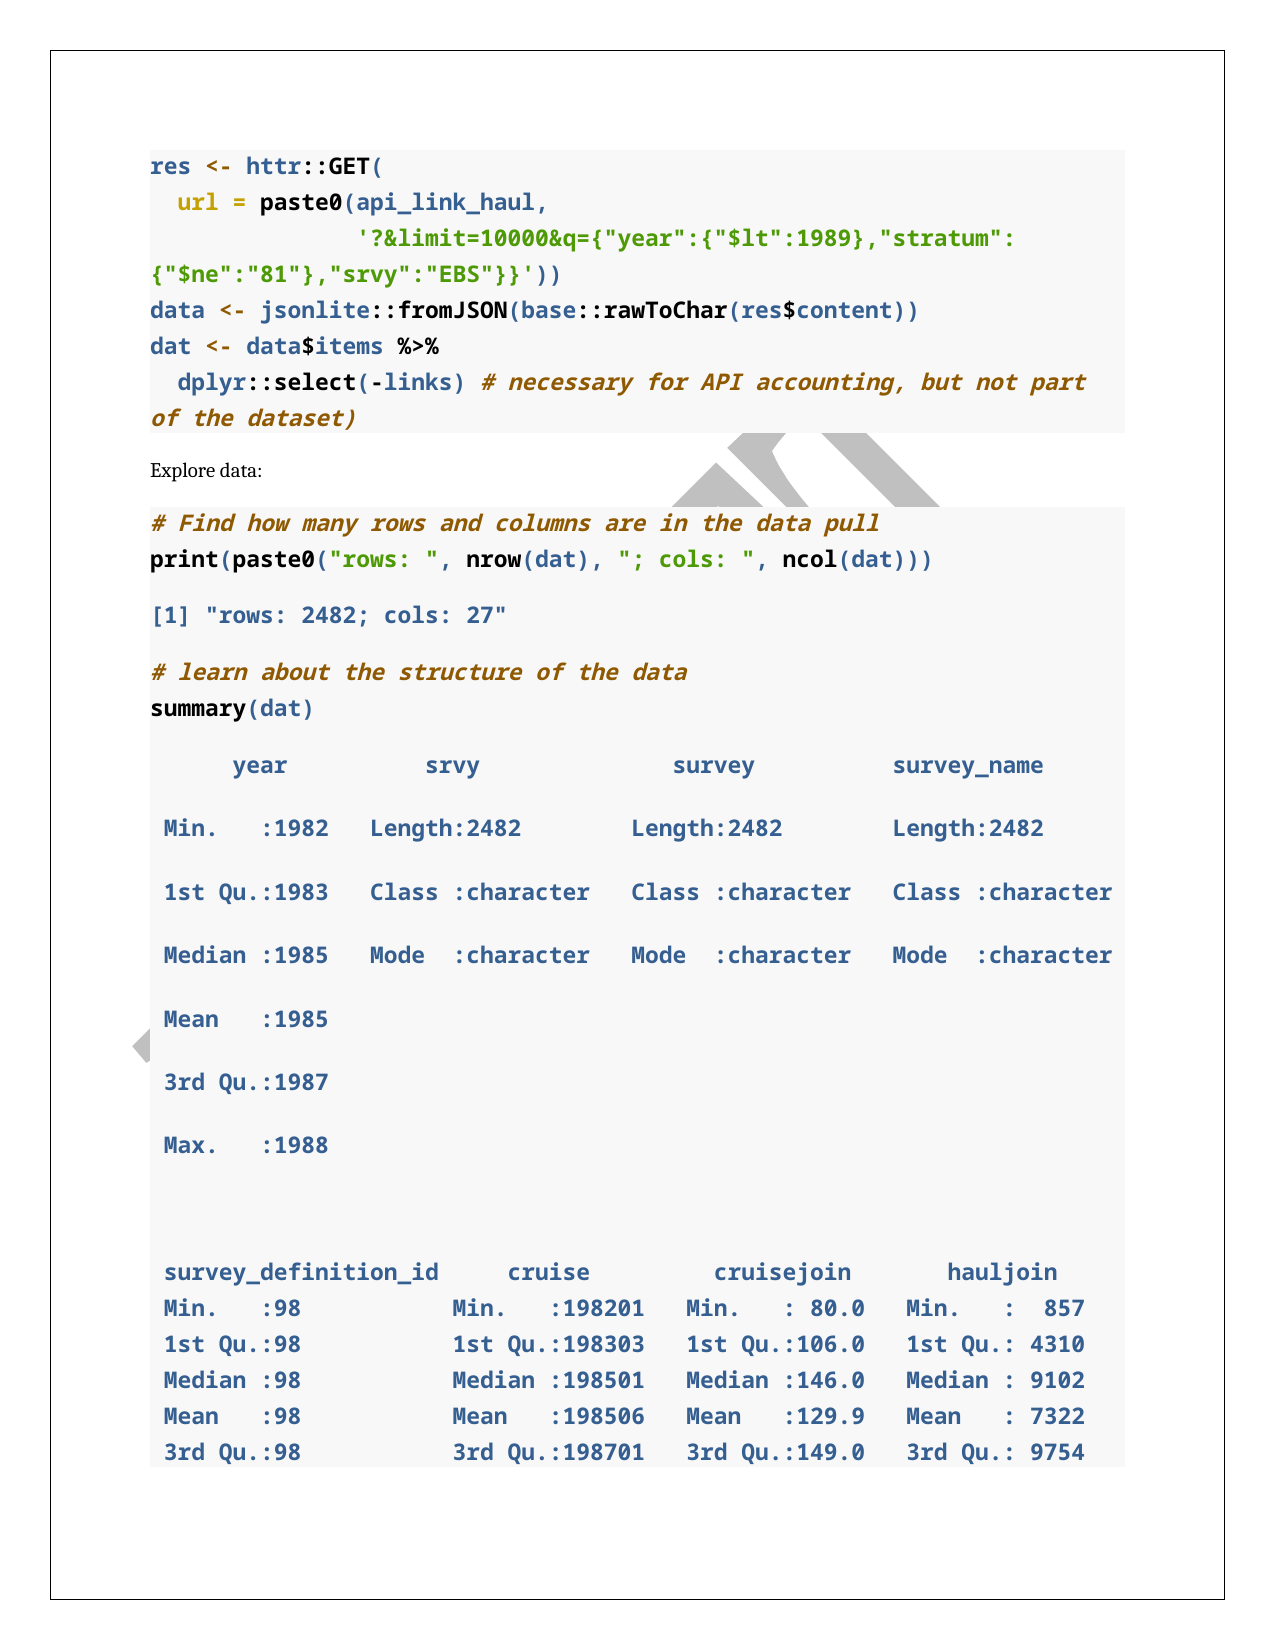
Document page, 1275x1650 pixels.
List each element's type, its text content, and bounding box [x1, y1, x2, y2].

text # learn about the structure of the data summary(dat) [150, 656, 1125, 723]
text # Find how many rows and columns are in the data pull print(paste0("rows: ", nrow(dat), "; cols: ", ncol(dat))) [150, 507, 1125, 574]
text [150, 749, 1125, 1467]
text Explore data: [150, 458, 1125, 482]
text [1] "rows: 2482; cols: 27" [150, 599, 1125, 631]
text res <- httr::GET( url = paste0(api_link_haul, '?&limit=10000&q={"year":{"$lt":1989},"stratum":{"$ne":"81"},"srvy":"EBS"}}')) data <- jsonlite::fromJSON(base::rawToChar(res$content)) dat <- data$items %>% dplyr::select(-links) # necessary for API accounting, but not part of the dataset) [150, 150, 1125, 433]
